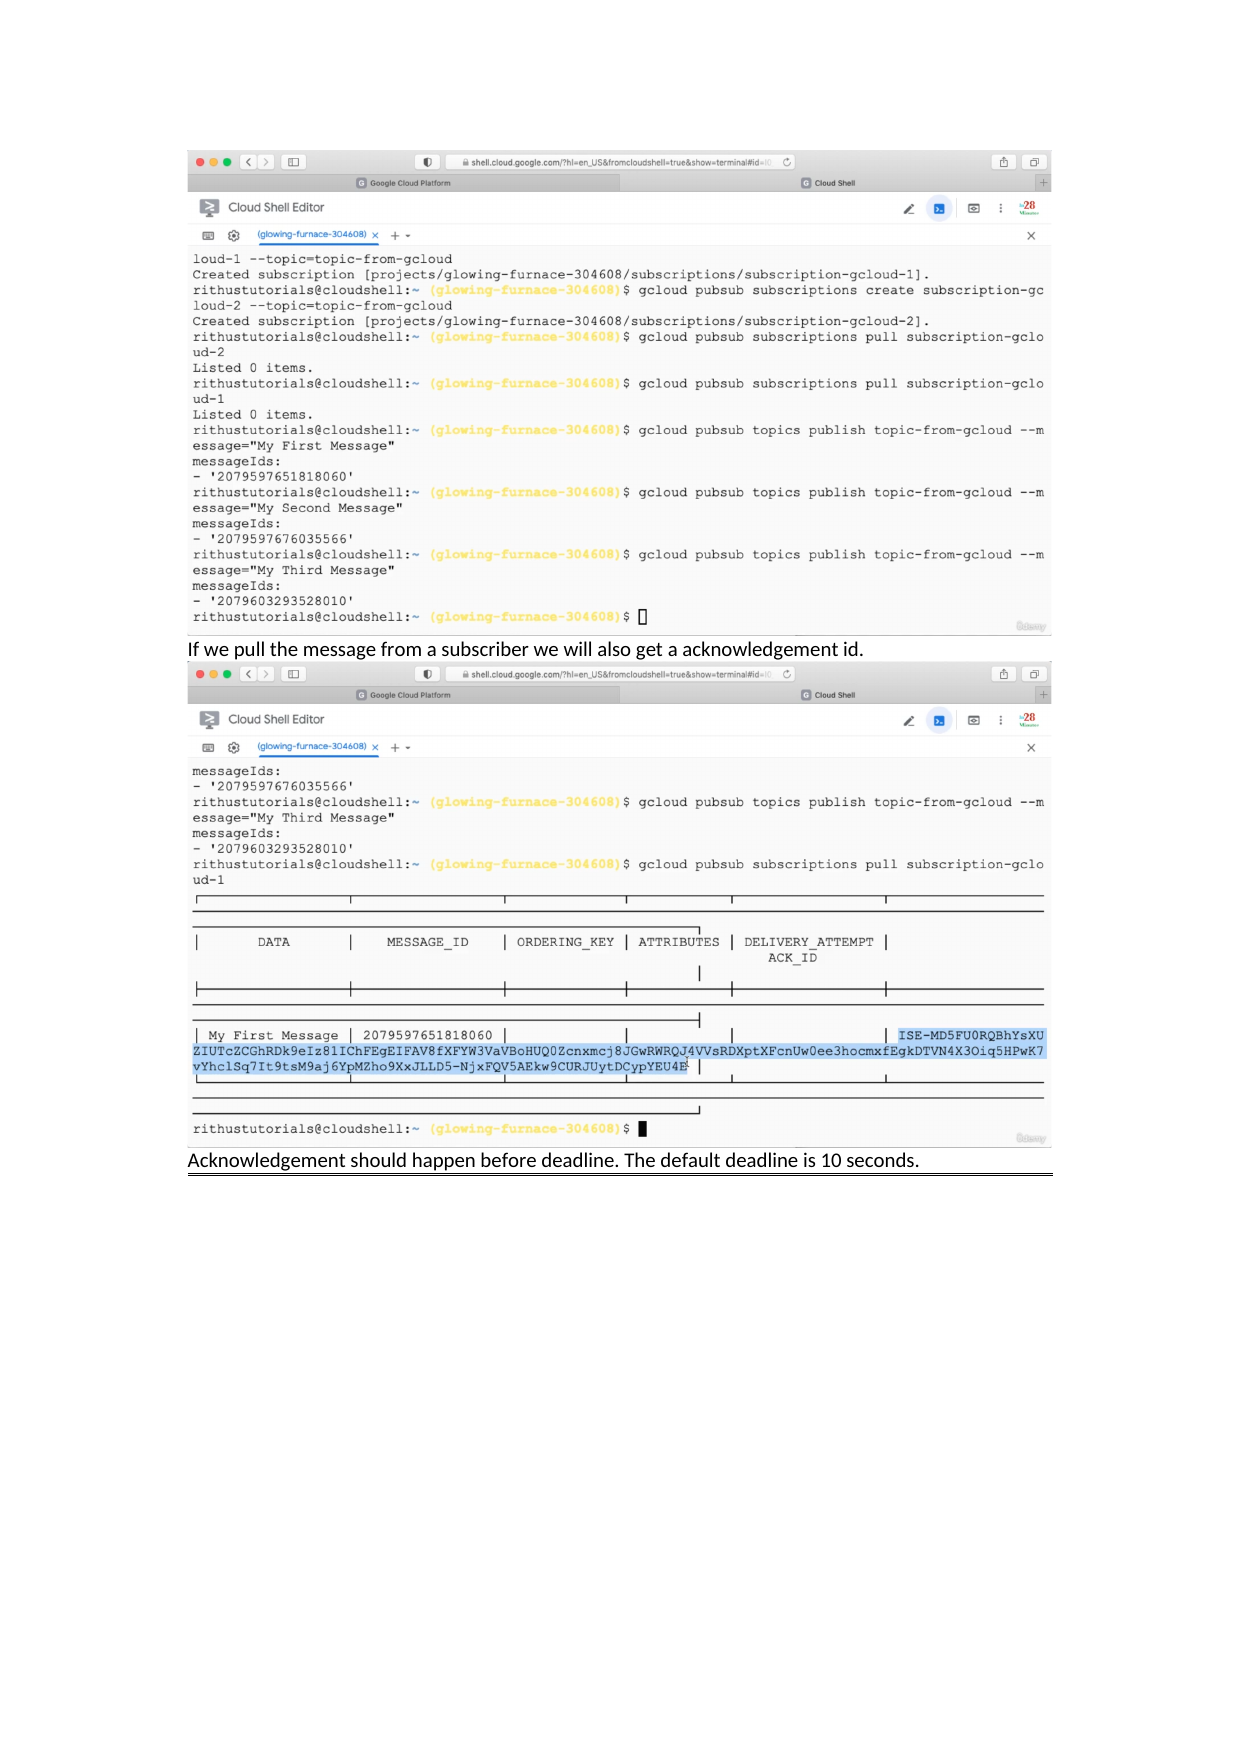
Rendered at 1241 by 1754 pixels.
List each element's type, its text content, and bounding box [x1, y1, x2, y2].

picture [187, 150, 1052, 636]
text If we pull the message from a subscriber we will also get a acknowledgement id. [187, 636, 1053, 661]
picture [187, 661, 1052, 1148]
text Acknowledgement should happen before deadline. The default deadline is 10 seconds. [187, 1147, 1053, 1176]
